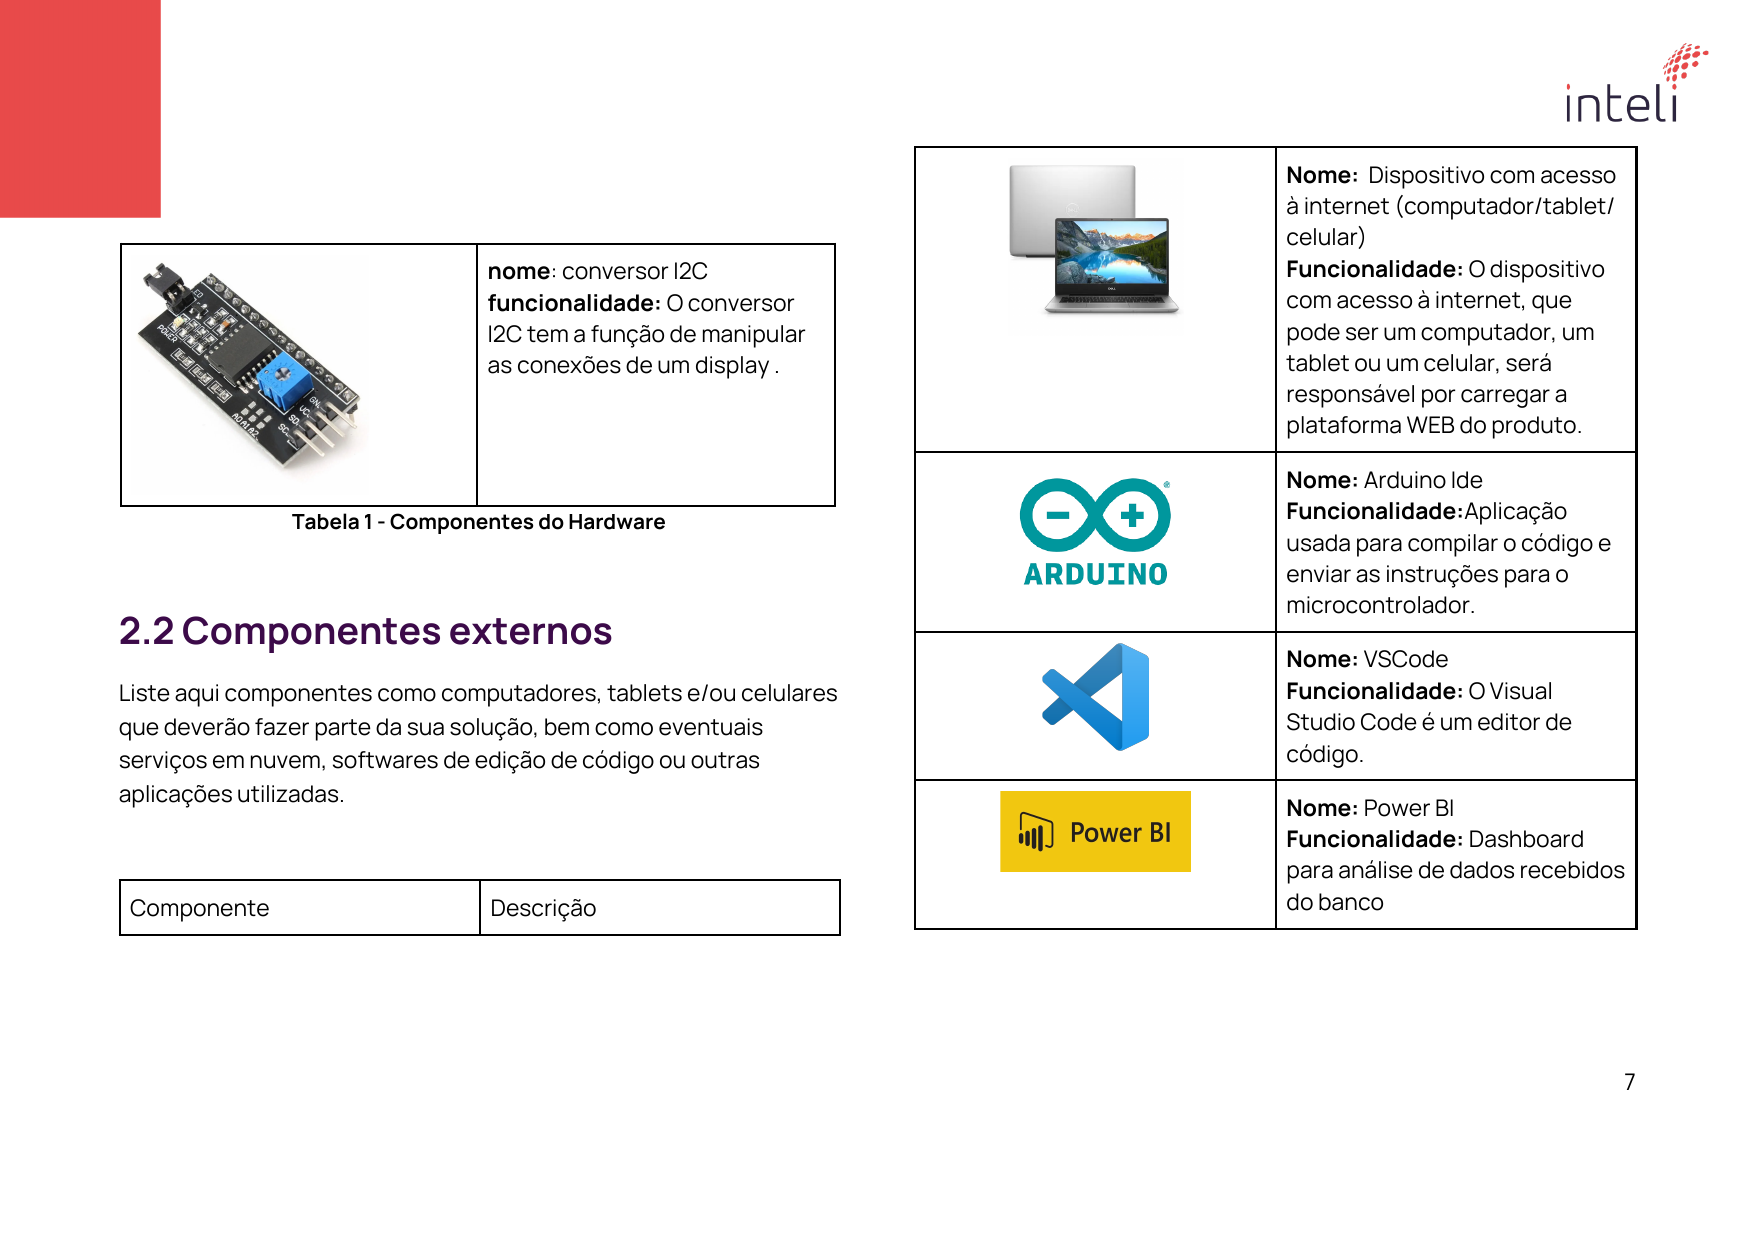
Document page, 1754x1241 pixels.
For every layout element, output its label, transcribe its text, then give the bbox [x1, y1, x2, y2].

text Liste aqui componentes como computadores, tablets e/ou celulares que deverão fazer parte da sua solução, bem como eventuais serviços em nuvem, softwares de edição de código ou outras aplicações utilizadas. [118, 677, 839, 809]
table_cell [916, 781, 1275, 928]
picture [131, 255, 370, 495]
picture [1566, 43, 1709, 122]
table_header Descrição [481, 881, 839, 933]
table_cell Nome: VSCode Funcionalidade: O Visual Studio Code é um editor de código. [1277, 633, 1635, 779]
text Tabela 1 - Componentes do Hardware [118, 507, 839, 535]
picture [1007, 158, 1184, 336]
table_cell Nome: Arduino Ide Funcionalidade:Aplicação usada para compilar o código e enviar as instruções para o microcontrolador. [1277, 453, 1635, 631]
table_cell [122, 245, 476, 505]
subtitle 2.2 Componentes externos [118, 605, 839, 656]
table_cell nome: conversor I2C funcionalidade: O conversor I2C tem a função de manipular as conexões de um display . [478, 245, 834, 505]
table_cell Nome: Dispositivo com acesso à internet (computador/tablet/ celular) Funcionalidade: O dispositivo com acesso à internet, que pode ser um computador, um tablet ou um celular, será responsável por carregar a plataforma WEB do produto. [1277, 148, 1635, 451]
table_cell [916, 148, 1275, 451]
table_cell [916, 633, 1275, 779]
table_cell Nome: Power BI Funcionalidade: Dashboard para análise de dados recebidos do banco [1277, 781, 1635, 928]
table_cell [916, 453, 1275, 631]
picture [1000, 791, 1191, 872]
picture [1006, 463, 1185, 600]
table_header Componente [121, 881, 479, 933]
picture [1042, 643, 1149, 751]
picture [0, 0, 161, 218]
